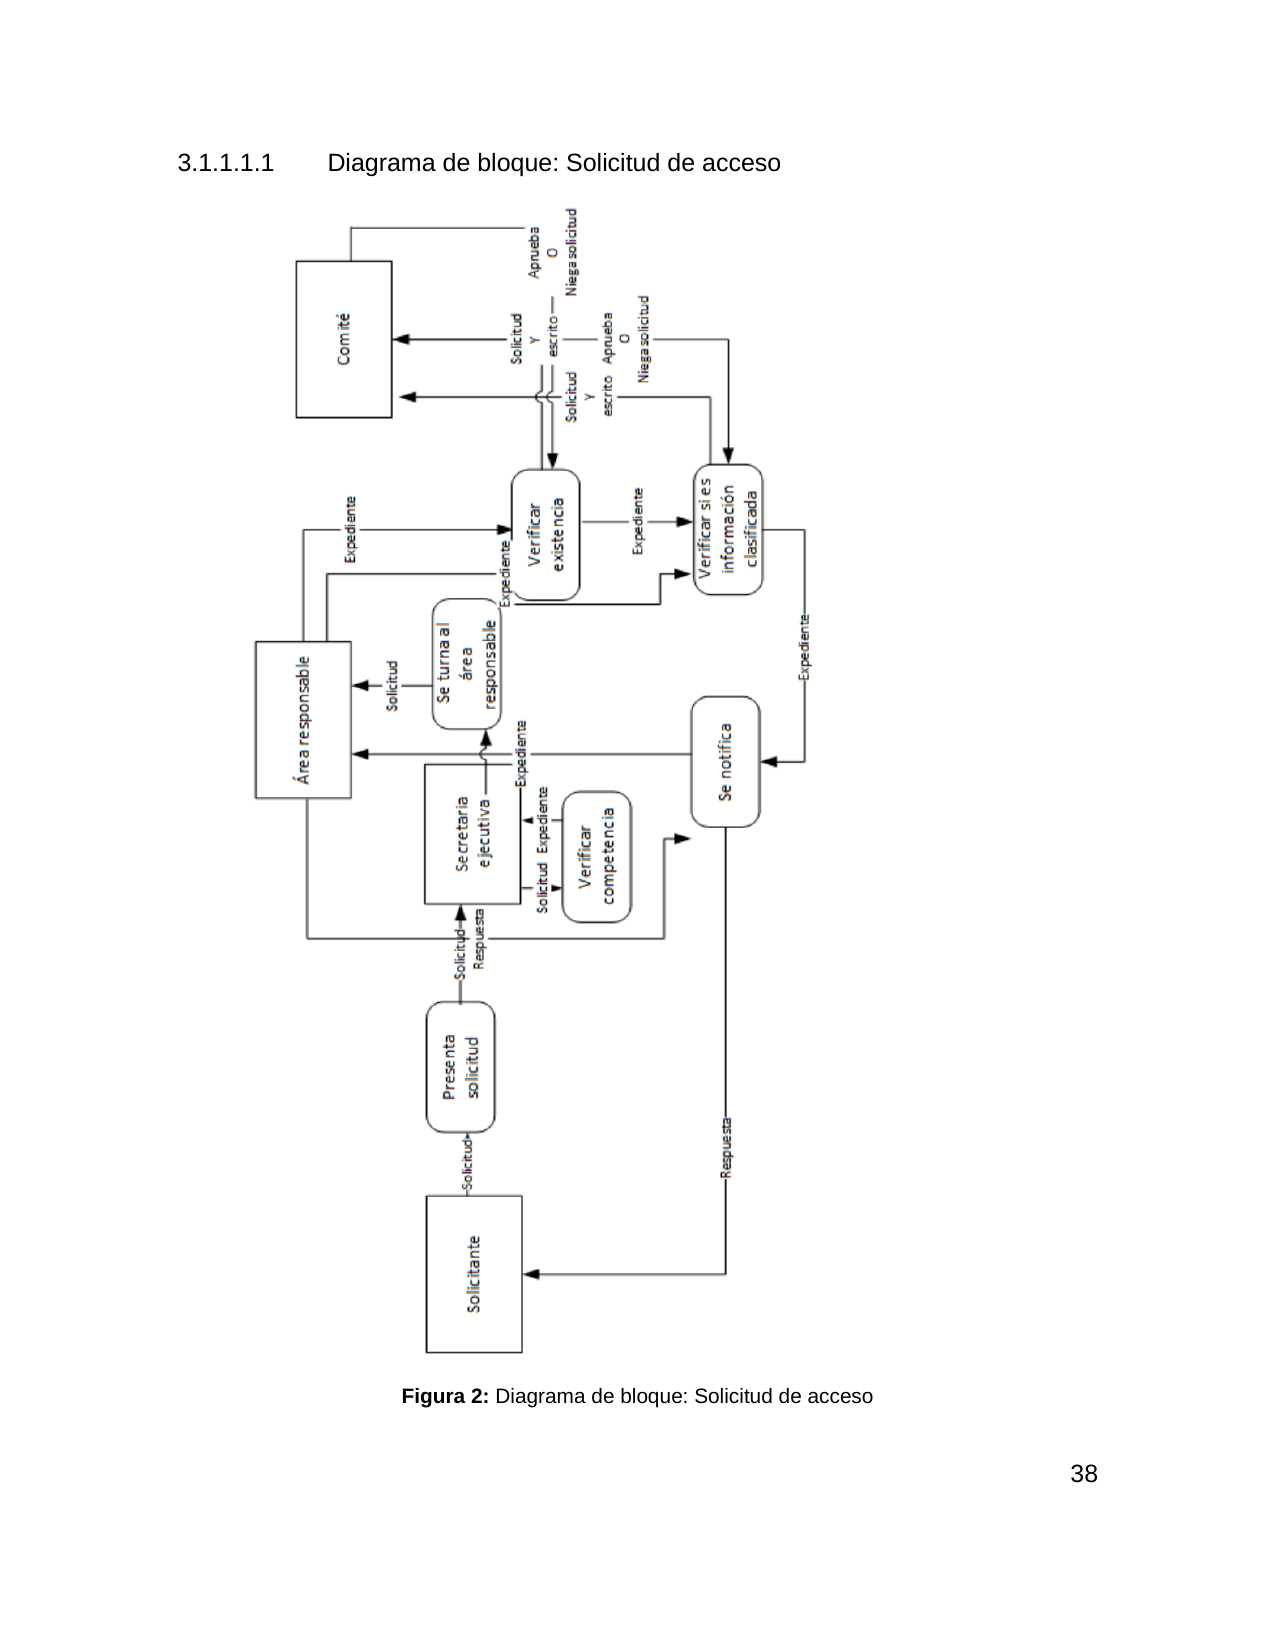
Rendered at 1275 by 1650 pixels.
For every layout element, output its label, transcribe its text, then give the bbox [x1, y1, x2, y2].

subtitle 3.1.1.1.1 Diagrama de bloque: Solicitud de acceso [177, 148, 1098, 176]
picture [254, 201, 821, 1353]
text Figura 2: Diagrama de bloque: Solicitud de acceso [177, 1384, 1098, 1408]
